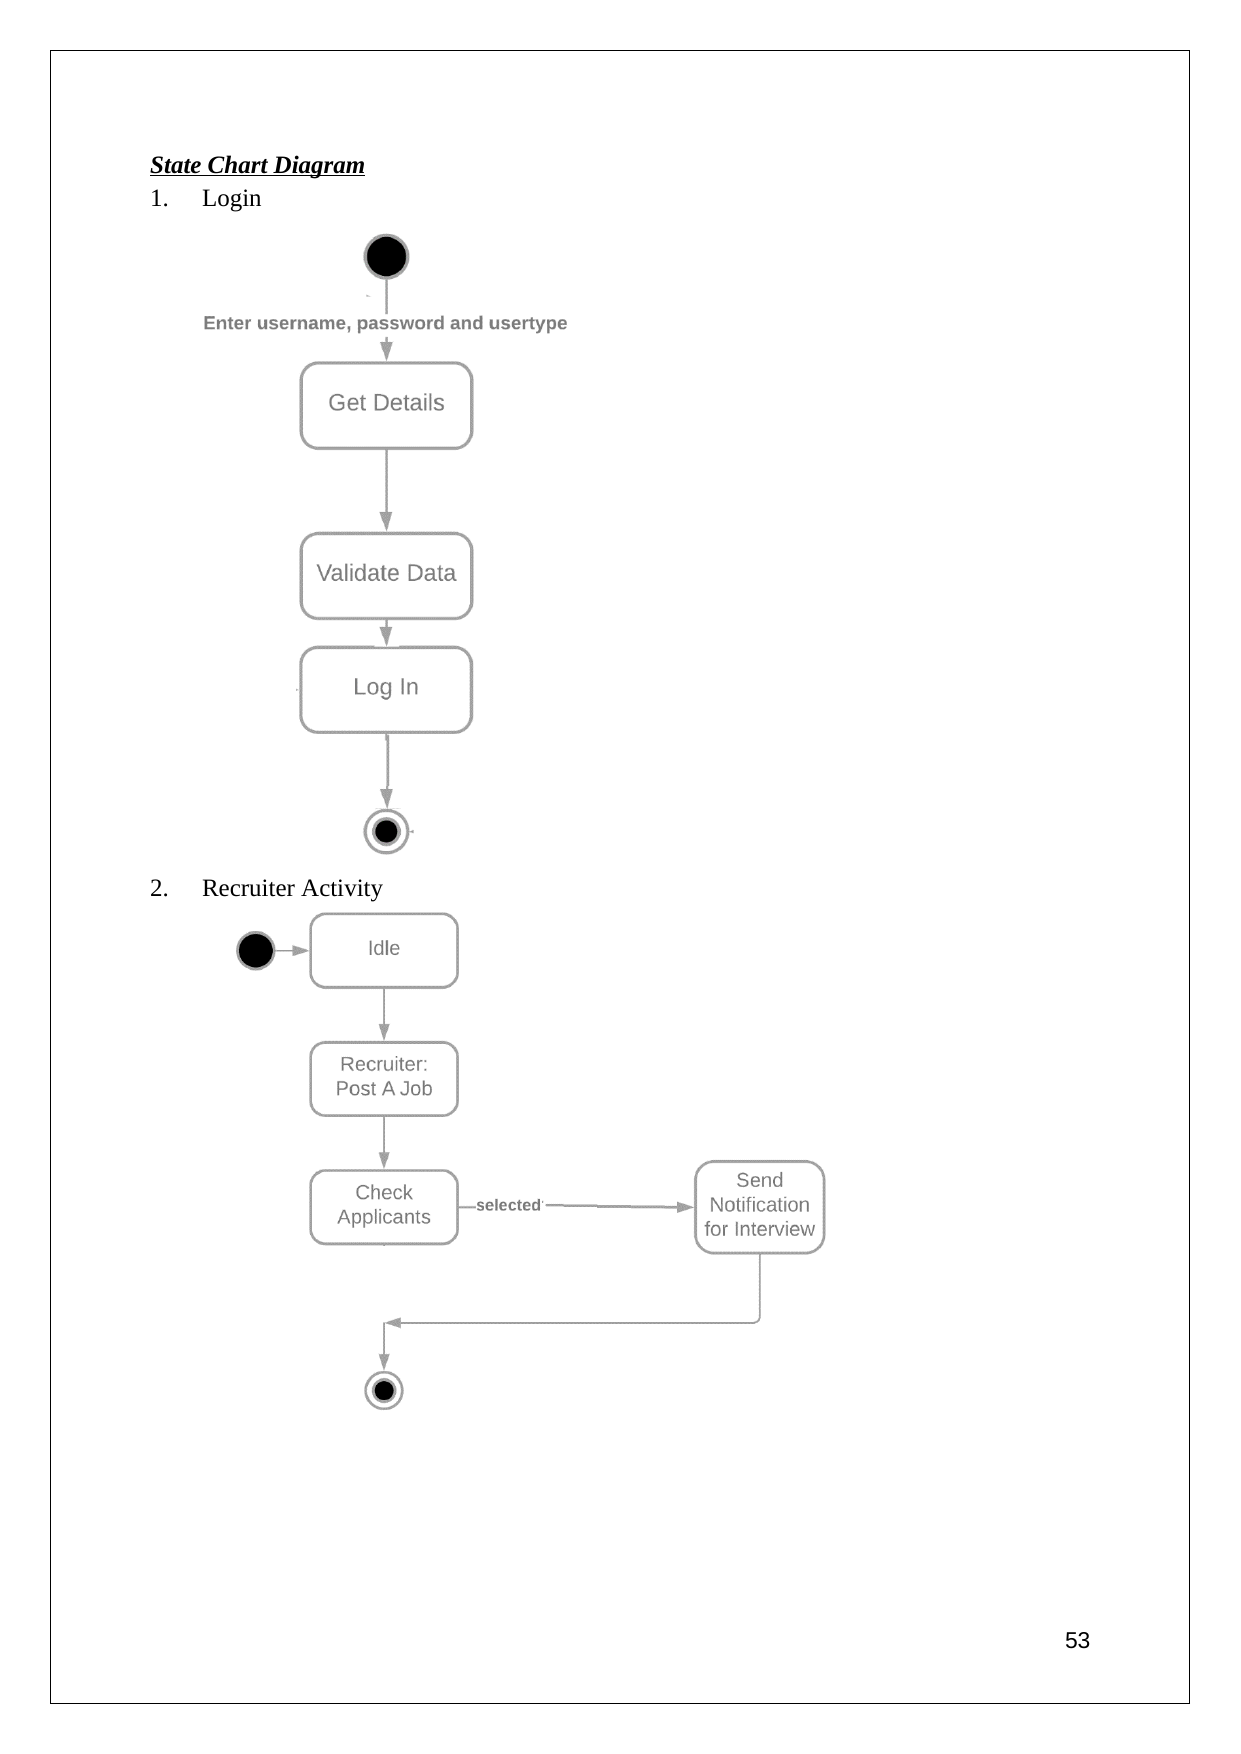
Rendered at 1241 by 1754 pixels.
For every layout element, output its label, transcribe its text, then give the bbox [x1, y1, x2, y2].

picture [201, 903, 872, 1498]
list Login [150, 183, 1090, 212]
text State Chart Diagram [61, 150, 865, 179]
list Recruiter Activity [150, 873, 1090, 901]
picture [150, 230, 620, 869]
